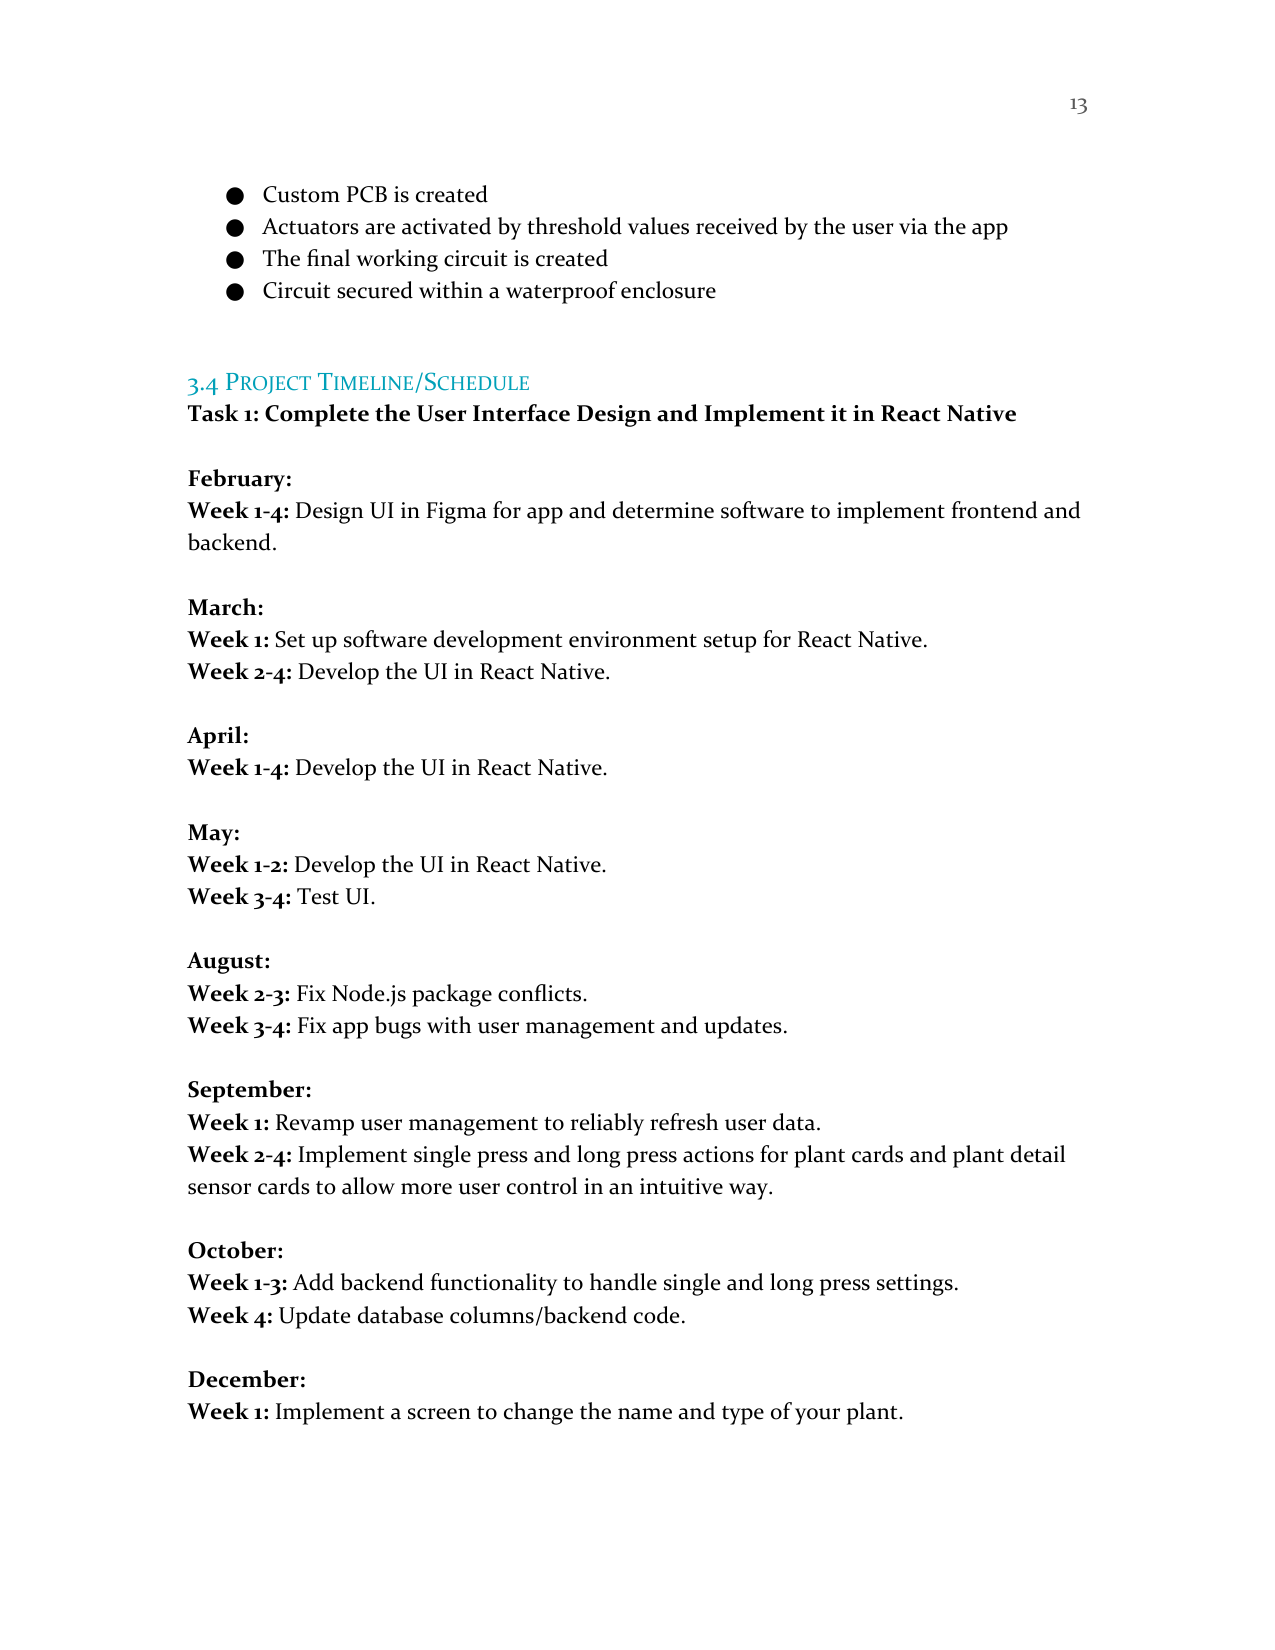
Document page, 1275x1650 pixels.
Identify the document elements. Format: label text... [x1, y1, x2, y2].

text Week 4: Update database columns/backend code. [187, 1301, 1087, 1329]
list Custom PCB is created [225, 180, 1087, 208]
list Actuators are activated by threshold values received by the user via the app [225, 212, 1087, 240]
text Week 3-4: Test UI. [187, 882, 1087, 910]
text Task 1: Complete the User Interface Design and Implement it in React Native [187, 399, 1087, 427]
text May: [187, 818, 1087, 846]
text Week 2-4: Implement single press and long press actions for plant cards and plant detail sensor cards to allow more user control in an intuitive way. [187, 1140, 1087, 1200]
text Week 1-4: Design UI in Figma for app and determine software to implement frontend and backend. [187, 496, 1087, 556]
subtitle 3.4 Project Timeline/Schedule [187, 366, 1087, 396]
text August: Week 2-3: Fix Node.js package conflicts. [187, 947, 1087, 1007]
list The final working circuit is created [225, 244, 1087, 272]
list Circuit secured within a waterproof enclosure [225, 277, 1087, 304]
text April: [187, 721, 1087, 749]
text March: [187, 560, 1087, 621]
text Week 1-4: Develop the UI in React Native. [187, 753, 1087, 782]
text September: Week 1: Revamp user management to reliably refresh user data. [187, 1043, 1087, 1136]
text Week 2-4: Develop the UI in React Native. [187, 657, 1087, 685]
text October: [187, 1236, 1087, 1264]
text Week 1: Set up software development environment setup for React Native. [187, 625, 1087, 653]
text Week 1-2: Develop the UI in React Native. [187, 850, 1087, 878]
text Week 1: Implement a screen to change the name and type of your plant. [187, 1397, 1087, 1425]
text Week 1-3: Add backend functionality to handle single and long press settings. [187, 1268, 1087, 1297]
text February: [187, 464, 1087, 492]
text Week 3-4: Fix app bugs with user management and updates. [187, 1011, 1087, 1039]
text December: [187, 1365, 1087, 1393]
